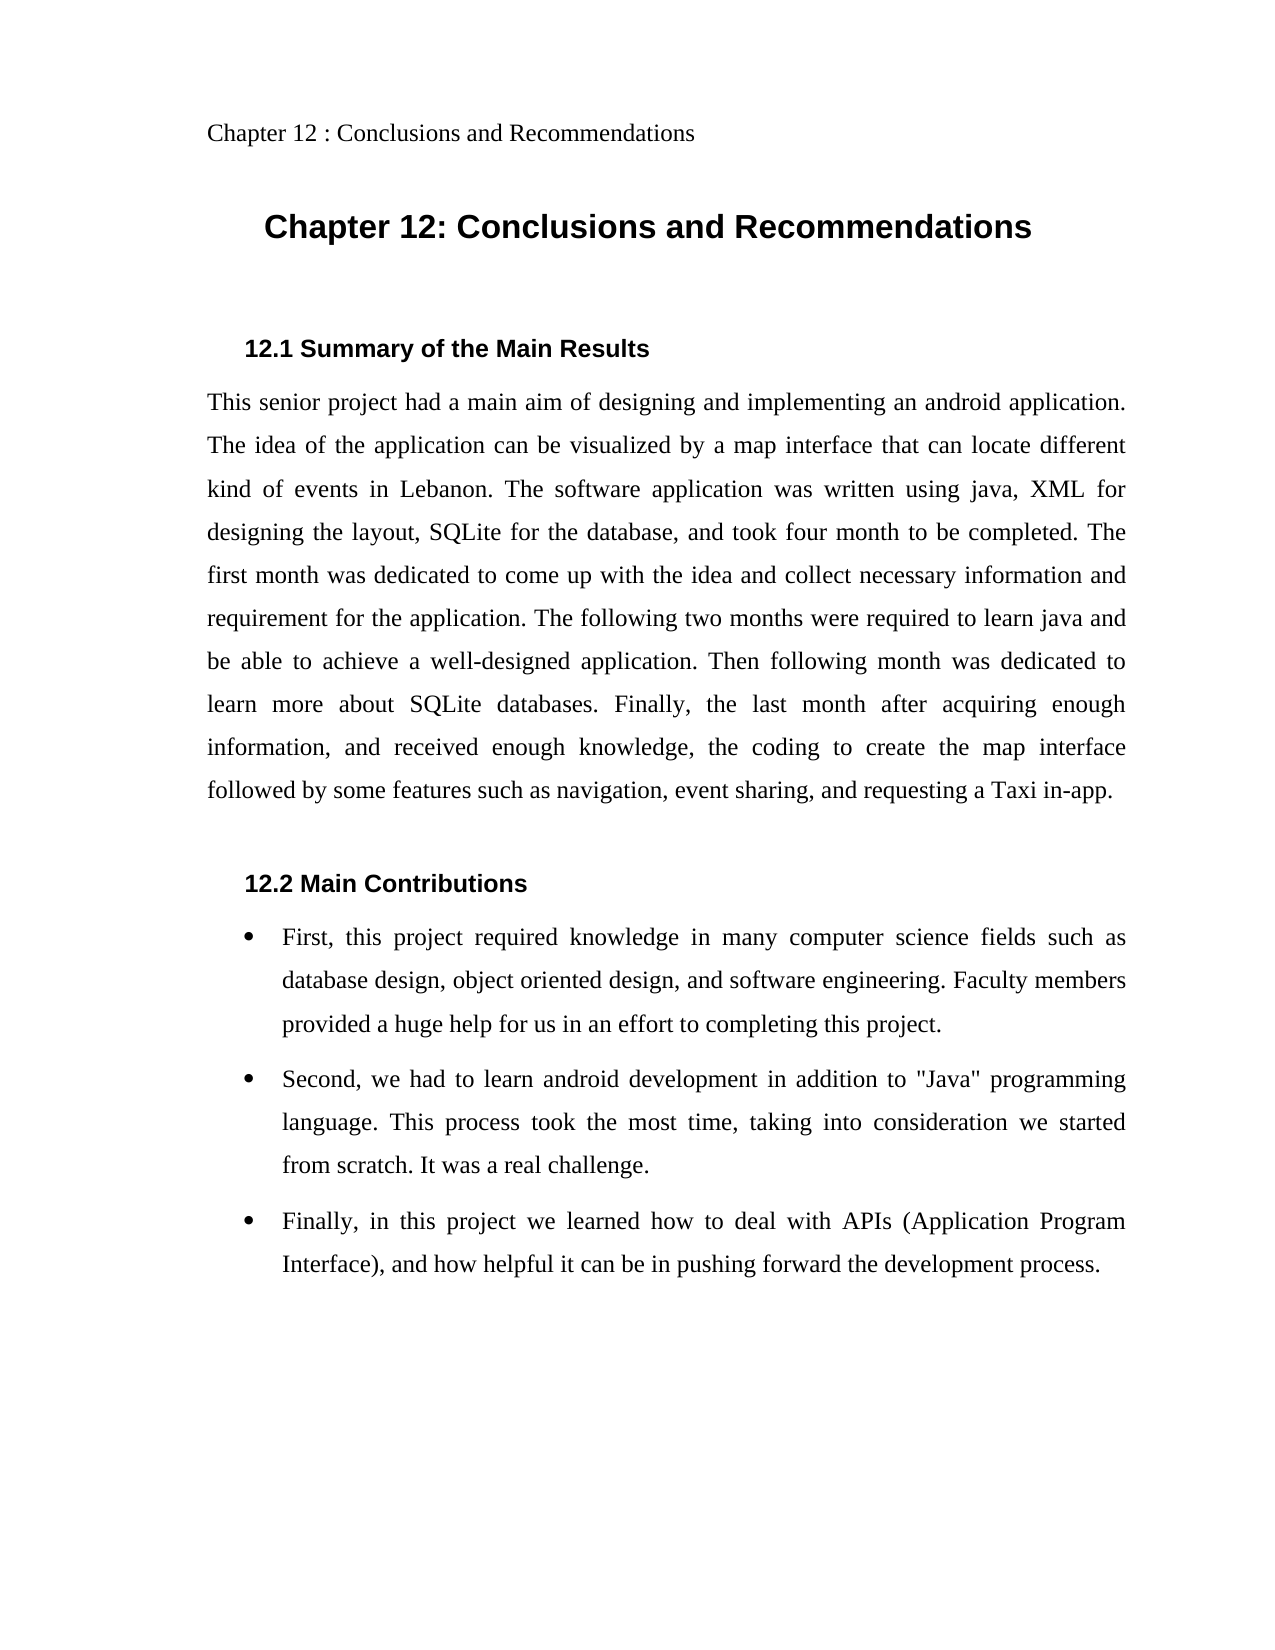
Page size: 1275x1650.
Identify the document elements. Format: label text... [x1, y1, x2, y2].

text This senior project had a main aim of designing and implementing an android application. The idea of the application can be visualized by a map interface that can locate different kind of events in Lebanon. The software application was written using java, XML for designing the layout, SQLite for the database, and took four month to be completed. The first month was dedicated to come up with the idea and collect necessary information and requirement for the application. The following two months were required to learn java and be able to achieve a well-designed application. Then following month was dedicated to learn more about SQLite databases. Finally, the last month after acquiring enough information, and received enough knowledge, the coding to create the map interface followed by some features such as navigation, event sharing, and requesting a Taxi in-app. [207, 387, 1127, 804]
list Second, we had to learn android development in addition to "Java" programming language. This process took the most time, taking into consideration we started from scratch. It was a real challenge. [244, 1064, 1127, 1179]
list First, this project required knowledge in many computer science fields such as database design, object oriented design, and software engineering. Faculty members provided a huge help for us in an effort to completing this project. [244, 922, 1127, 1037]
subtitle Main Contributions [244, 869, 1127, 897]
subtitle Summary of the Main Results [244, 334, 1127, 362]
subtitle : Conclusions and Recommendations [169, 207, 1127, 245]
list Finally, in this project we learned how to deal with APIs (Application Program Interface), and how helpful it can be in pushing forward the development process. [244, 1206, 1127, 1278]
